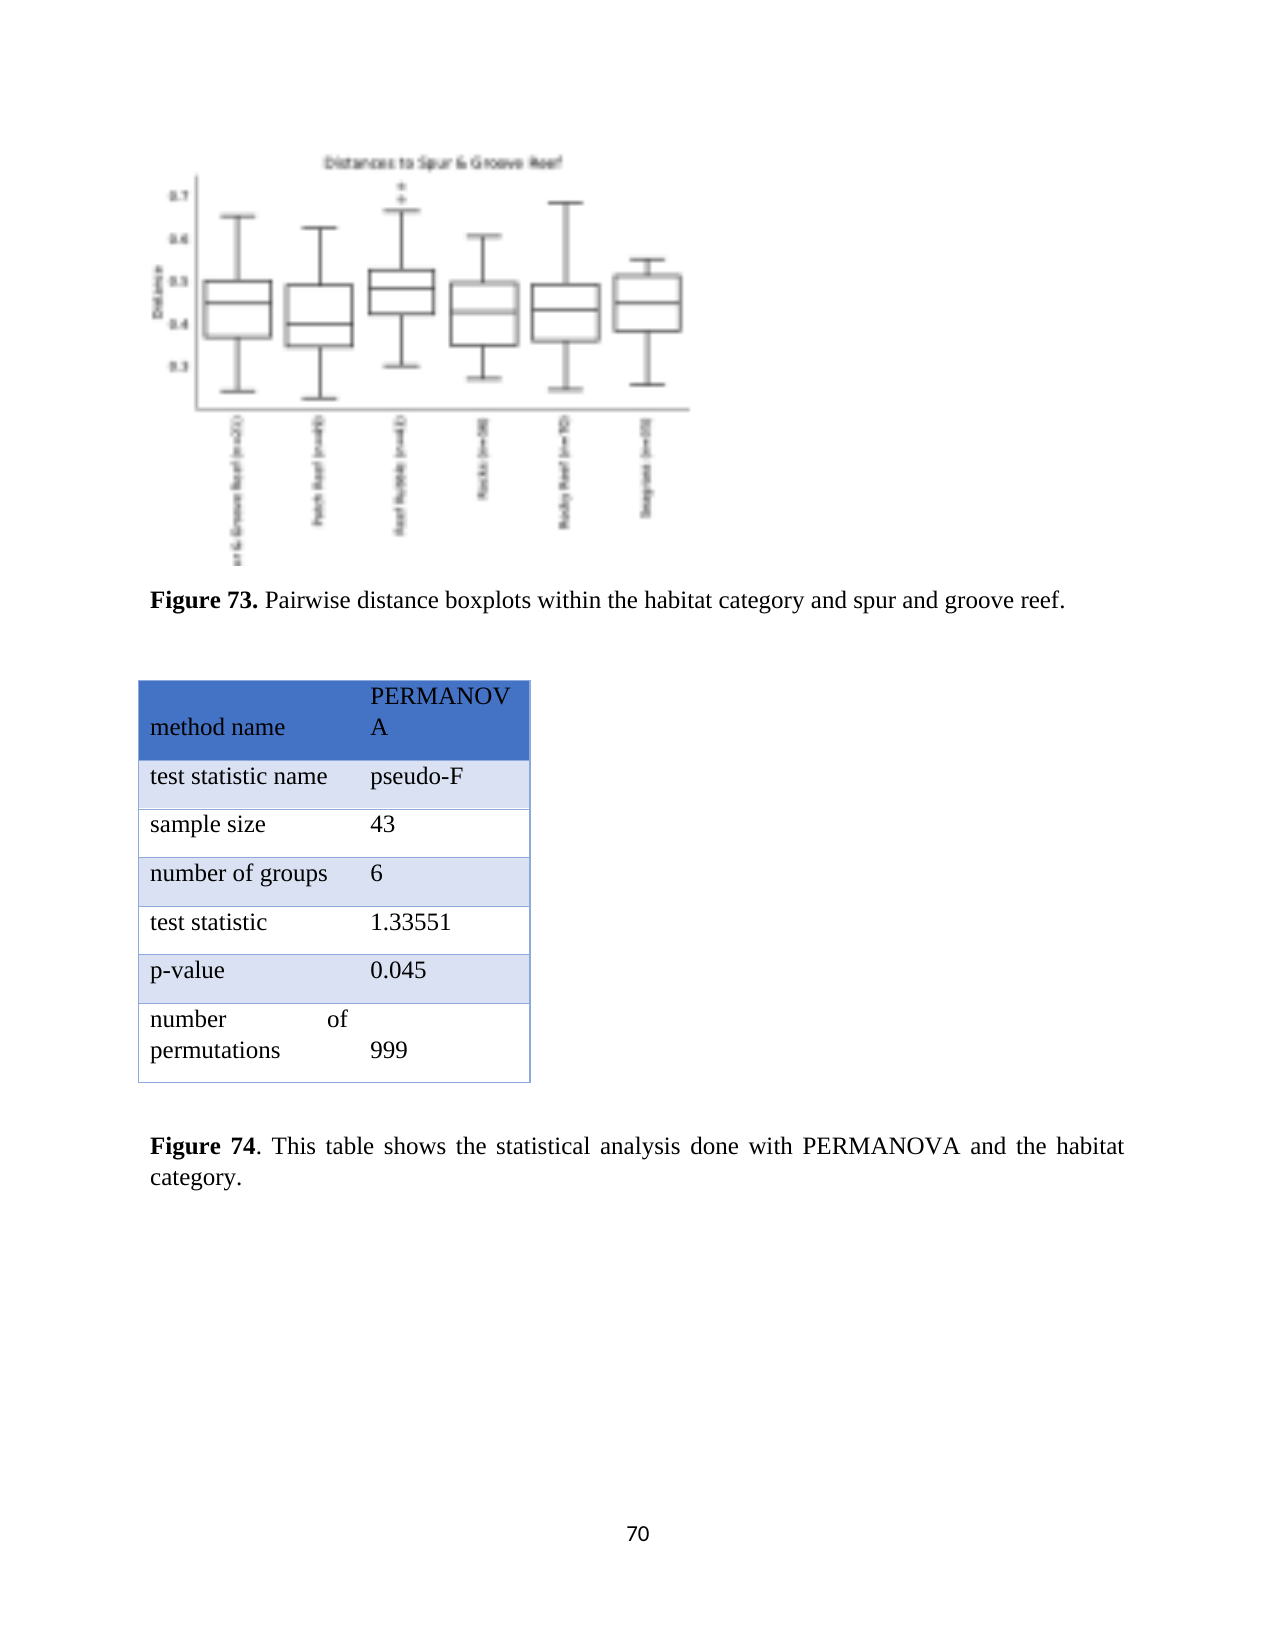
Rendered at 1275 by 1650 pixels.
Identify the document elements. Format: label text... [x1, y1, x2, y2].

table_cell number of permutations [139, 1004, 359, 1082]
table_cell 0.045 [359, 955, 529, 1003]
table_cell 999 [359, 1004, 529, 1082]
table_header PERMANOVA [359, 681, 529, 760]
table_cell 43 [359, 810, 529, 857]
table_cell 1.33551 [359, 907, 529, 954]
text Figure 73. Pairwise distance boxplots within the habitat category and spur and groove reef. [150, 585, 1125, 614]
table_header method name [139, 681, 359, 760]
table_cell pseudo-F [359, 761, 529, 808]
table_cell test statistic [139, 907, 359, 954]
table_cell p-value [139, 955, 359, 1003]
table_cell 6 [359, 858, 529, 906]
table_cell test statistic name [139, 761, 359, 808]
text Figure 74. This table shows the statistical analysis done with PERMANOVA and the habitat category. [150, 1131, 1125, 1191]
table_cell number of groups [139, 858, 359, 906]
table_cell sample size [139, 810, 359, 857]
